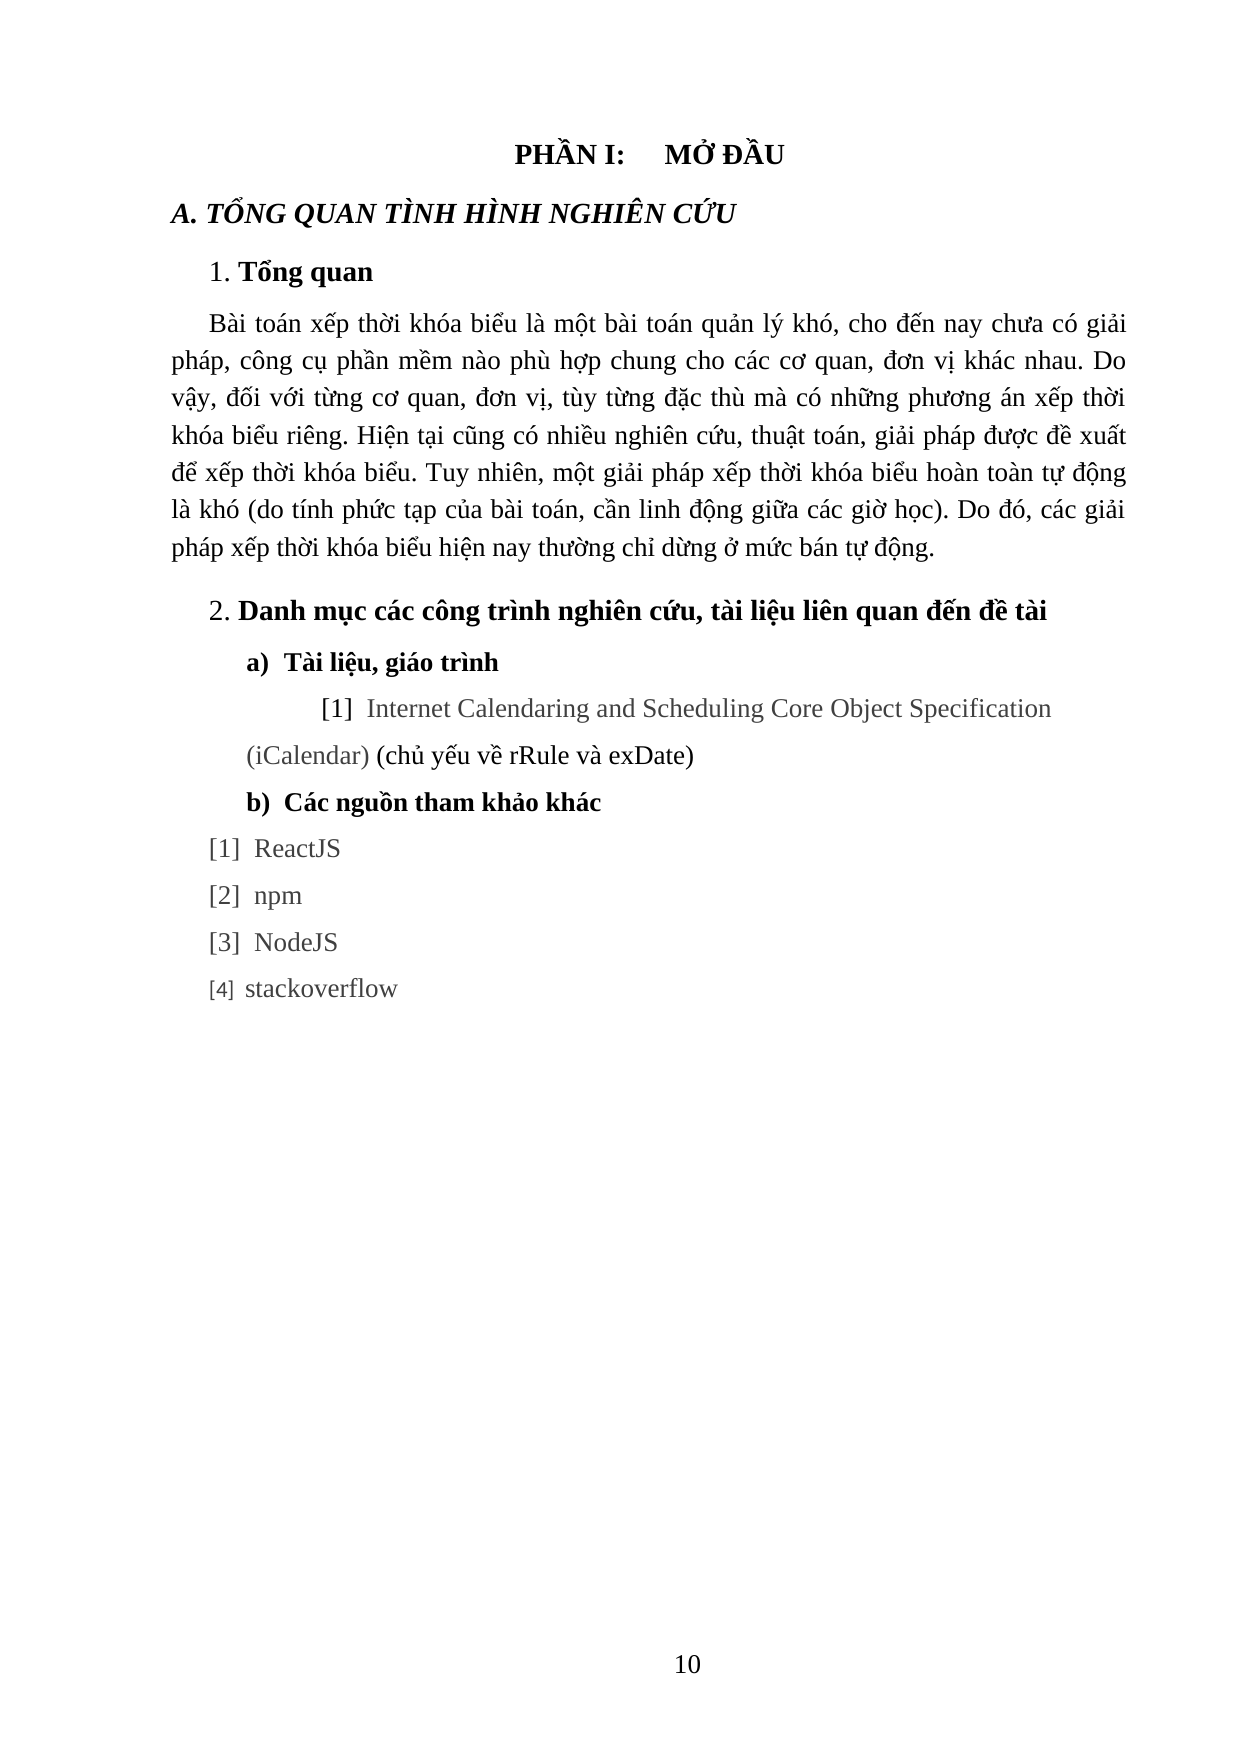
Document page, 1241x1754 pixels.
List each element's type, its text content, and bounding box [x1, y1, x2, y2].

text NodeJS [209, 926, 1128, 957]
subtitle MỞ ĐẦU [171, 137, 1128, 171]
subtitle Tài liệu, giáo trình [246, 646, 1128, 677]
text Bài toán xếp thời khóa biểu là một bài toán quản lý khó, cho đến nay chưa có giải pháp, công cụ phần mềm nào phù hợp chung cho các cơ quan, đơn vị khác nhau. Do vậy, đối với từng cơ quan, đơn vị, tùy từng đặc thù mà có những phương án xếp thời khóa biểu riêng. Hiện tại cũng có nhiều nghiên cứu, thuật toán, giải pháp được đề xuất để xếp thời khóa biểu. Tuy nhiên, một giải pháp xếp thời khóa biểu hoàn toàn tự động là khó (do tính phức tạp của bài toán, cần linh động giữa các giờ học). Do đó, các giải pháp xếp thời khóa biểu hiện nay thường chỉ dừng ở mức bán tự động. [171, 307, 1128, 562]
text stackoverflow [209, 972, 1128, 1003]
subtitle Danh mục các công trình nghiên cứu, tài liệu liên quan đến đề tài [209, 593, 1128, 627]
subtitle Các nguồn tham khảo khác [246, 786, 1128, 817]
text ReactJS [209, 832, 1128, 863]
text npm [209, 879, 1128, 910]
subtitle TỔNG QUAN TÌNH HÌNH NGHIÊN CỨU [171, 196, 1128, 229]
subtitle Tổng quan [209, 254, 1128, 288]
list Internet Calendaring and Scheduling Core Object Specification (iCalendar) (chủ yếu về rRule và exDate) [246, 692, 1128, 770]
